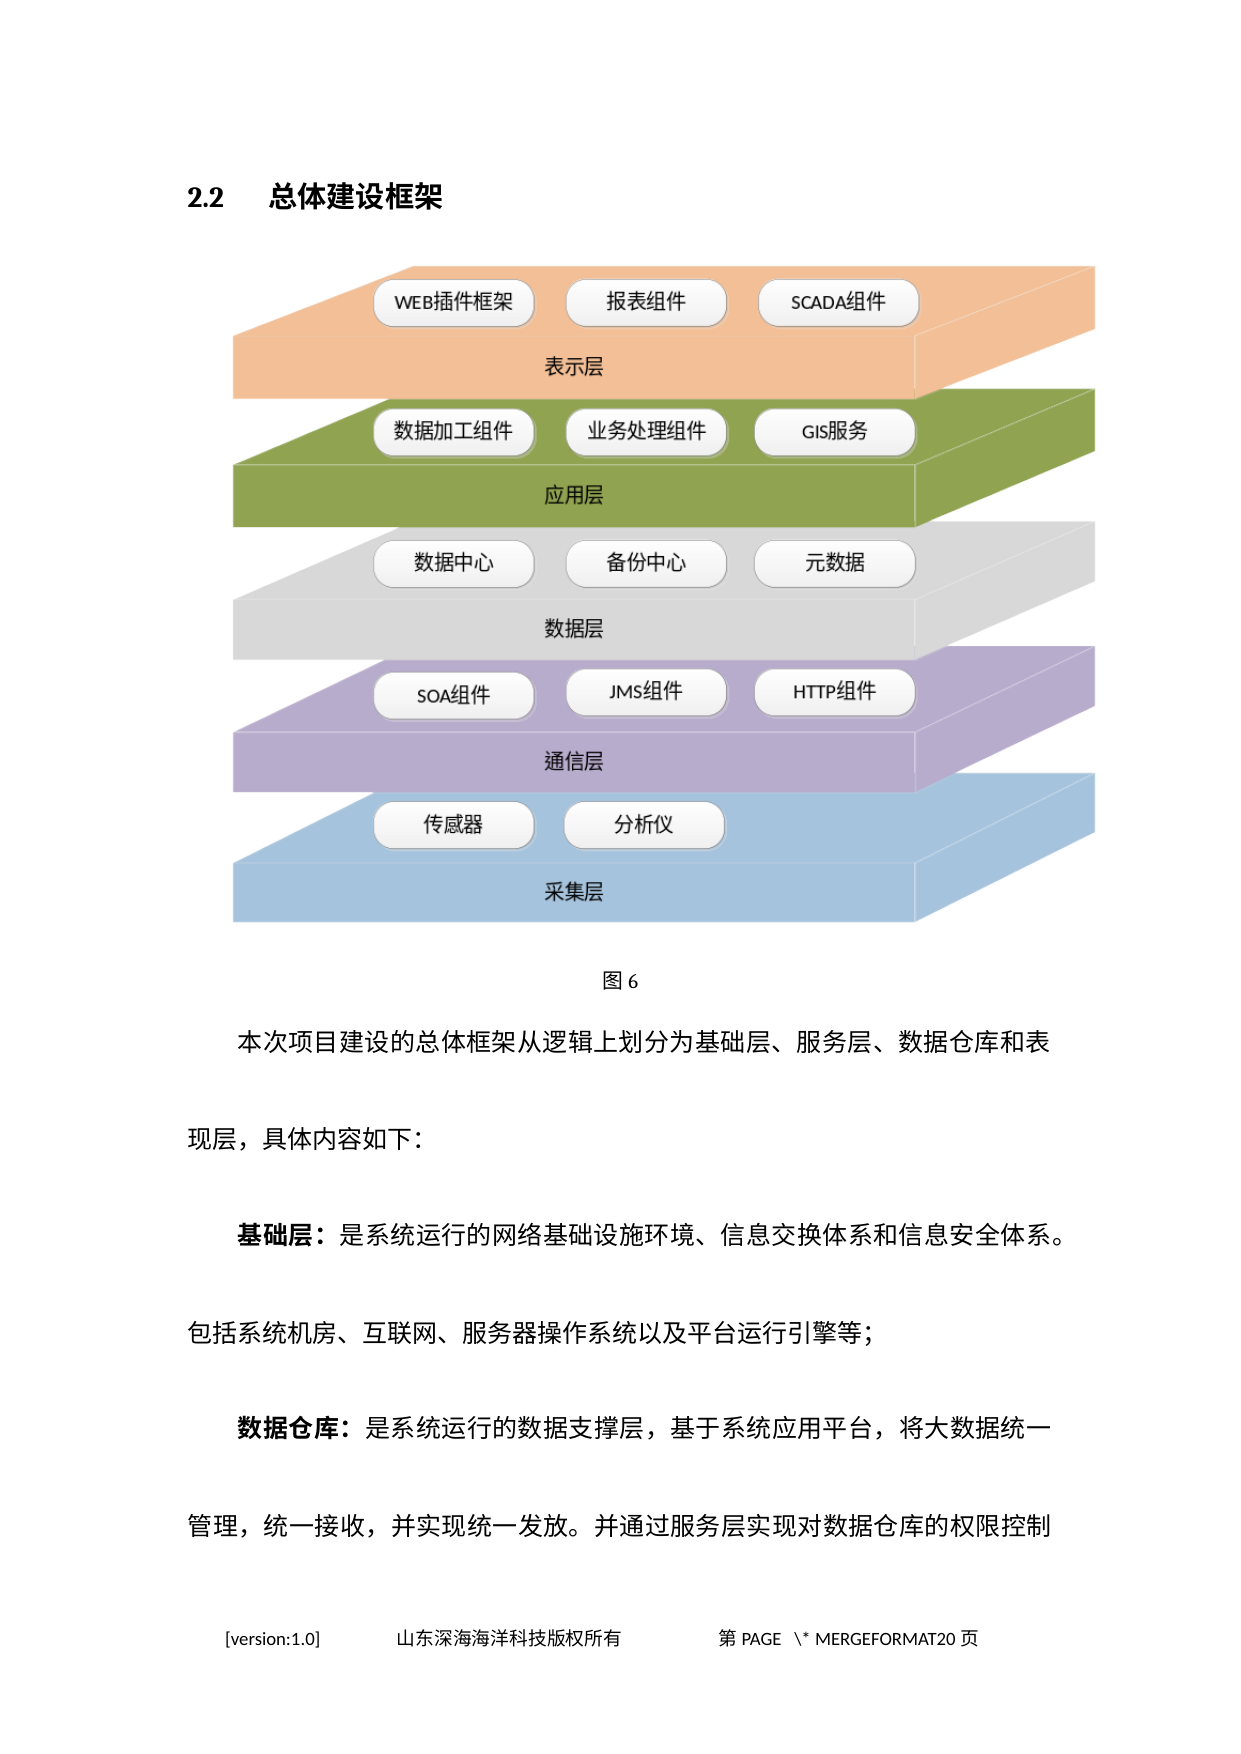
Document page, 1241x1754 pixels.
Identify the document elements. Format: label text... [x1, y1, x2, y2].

text 本次项目建设的总体框架从逻辑上划分为基础层、服务层、数据仓库和表现层，具体内容如下： [187, 1008, 1053, 1171]
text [187, 1394, 1053, 1557]
text 基础层：是系统运行的网络基础设施环境、信息交换体系和信息安全体系。包括系统机房、互联网、服务器操作系统以及平台运行引擎等； [187, 1201, 1053, 1364]
subtitle 总体建设框架 [187, 162, 1053, 227]
